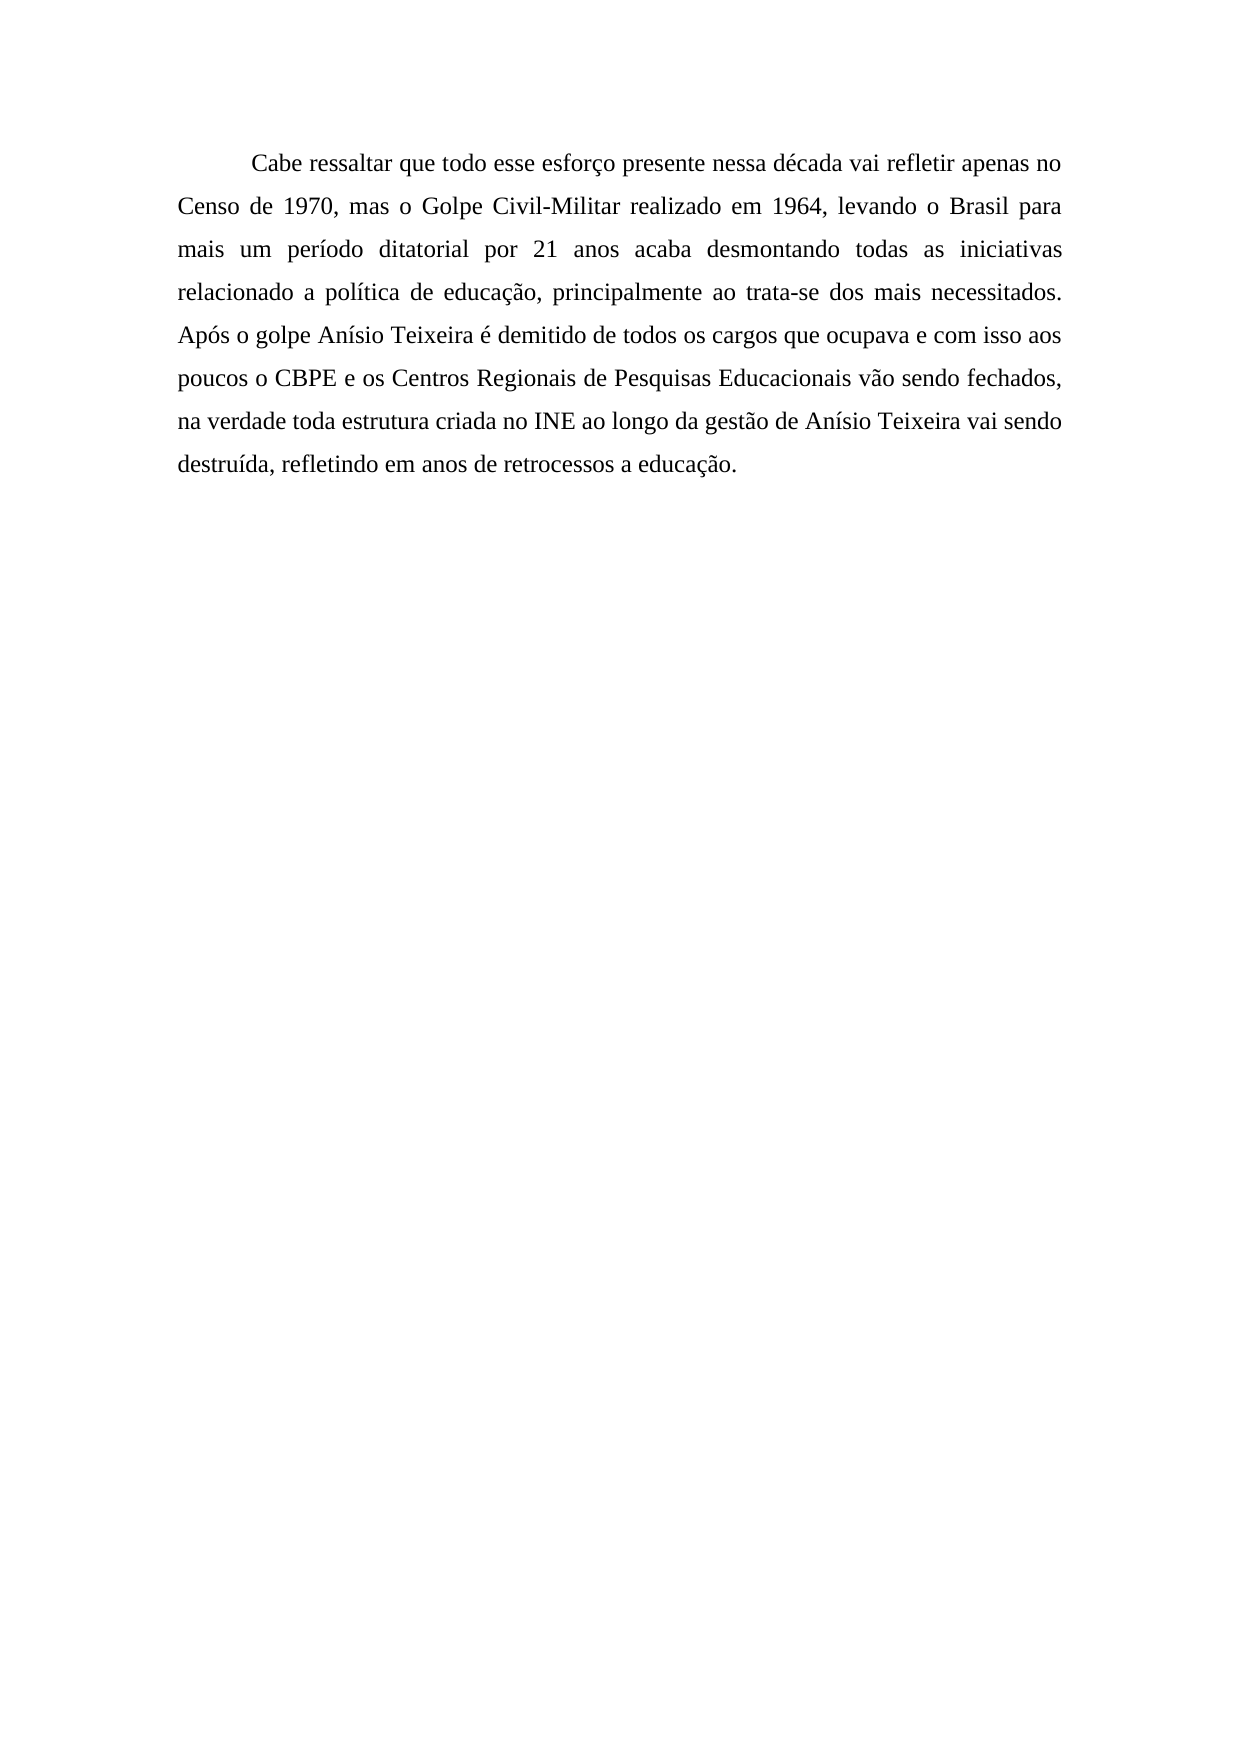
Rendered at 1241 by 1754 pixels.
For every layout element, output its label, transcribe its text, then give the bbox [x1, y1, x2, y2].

text Cabe ressaltar que todo esse esforço presente nessa década vai refletir apenas no Censo de 1970, mas o Golpe Civil-Militar realizado em 1964, levando o Brasil para mais um período ditatorial por 21 anos acaba desmontando todas as iniciativas relacionado a política de educação, principalmente ao trata-se dos mais necessitados. Após o golpe Anísio Teixeira é demitido de todos os cargos que ocupava e com isso aos poucos o CBPE e os Centros Regionais de Pesquisas Educacionais vão sendo fechados, na verdade toda estrutura criada no INE ao longo da gestão de Anísio Teixeira vai sendo destruída, refletindo em anos de retrocessos a educação. [177, 148, 1063, 478]
